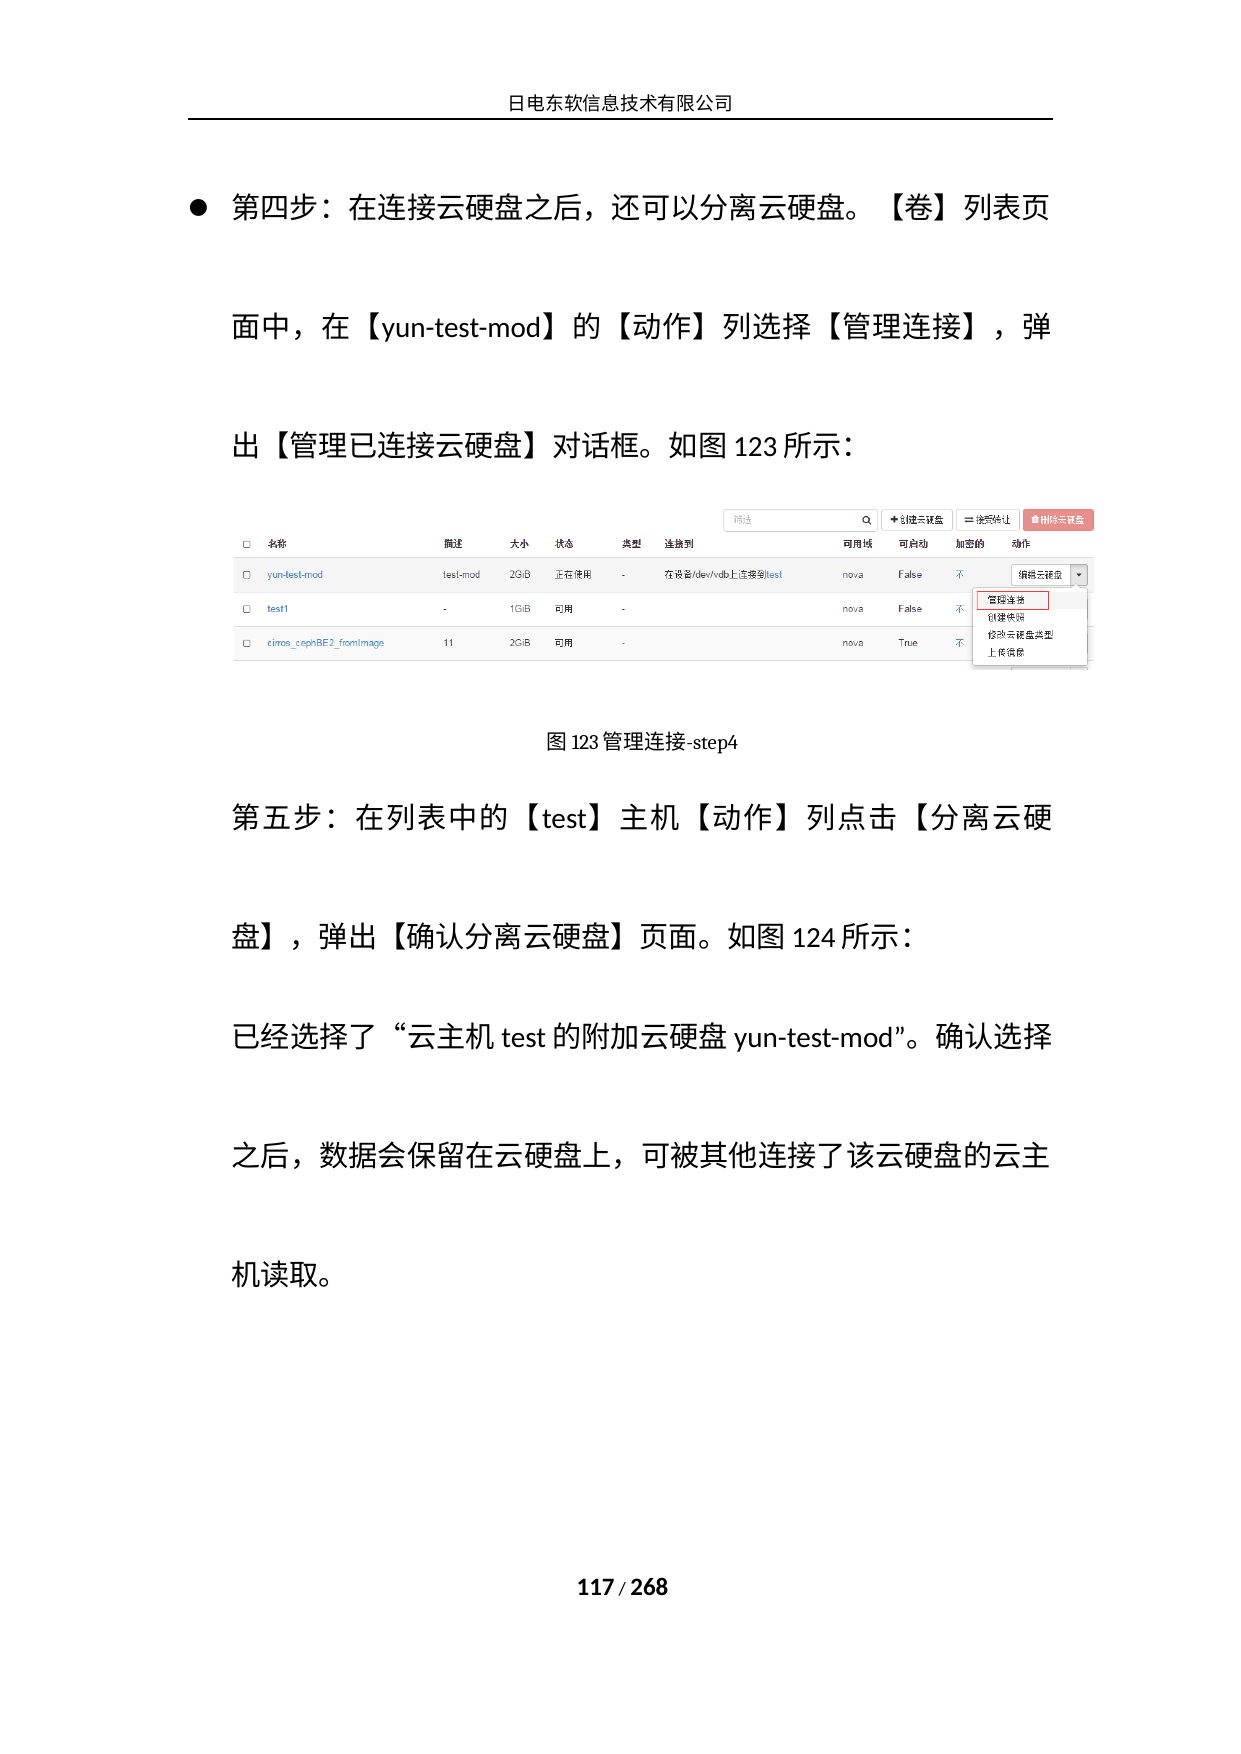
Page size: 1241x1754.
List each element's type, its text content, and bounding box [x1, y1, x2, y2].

list 已经选择了“云主机test的附加云硬盘yun-test-mod”。确认选择之后，数据会保留在云硬盘上，可被其他连接了该云硬盘的云主机读取。 [231, 995, 1053, 1313]
text 图 123管理连接-step4 [231, 721, 1053, 761]
list 第五步：在列表中的【test】主机【动作】列点击【分离云硬盘】，弹出【确认分离云硬盘】页面。如图124所示： [231, 776, 1053, 974]
picture [231, 504, 1097, 670]
list 第四步：在连接云硬盘之后，还可以分离云硬盘。【卷】列表页面中，在【yun-test-mod】的【动作】列选择【管理连接】，弹出【管理已连接云硬盘】对话框。如图123所示： [187, 166, 1053, 483]
